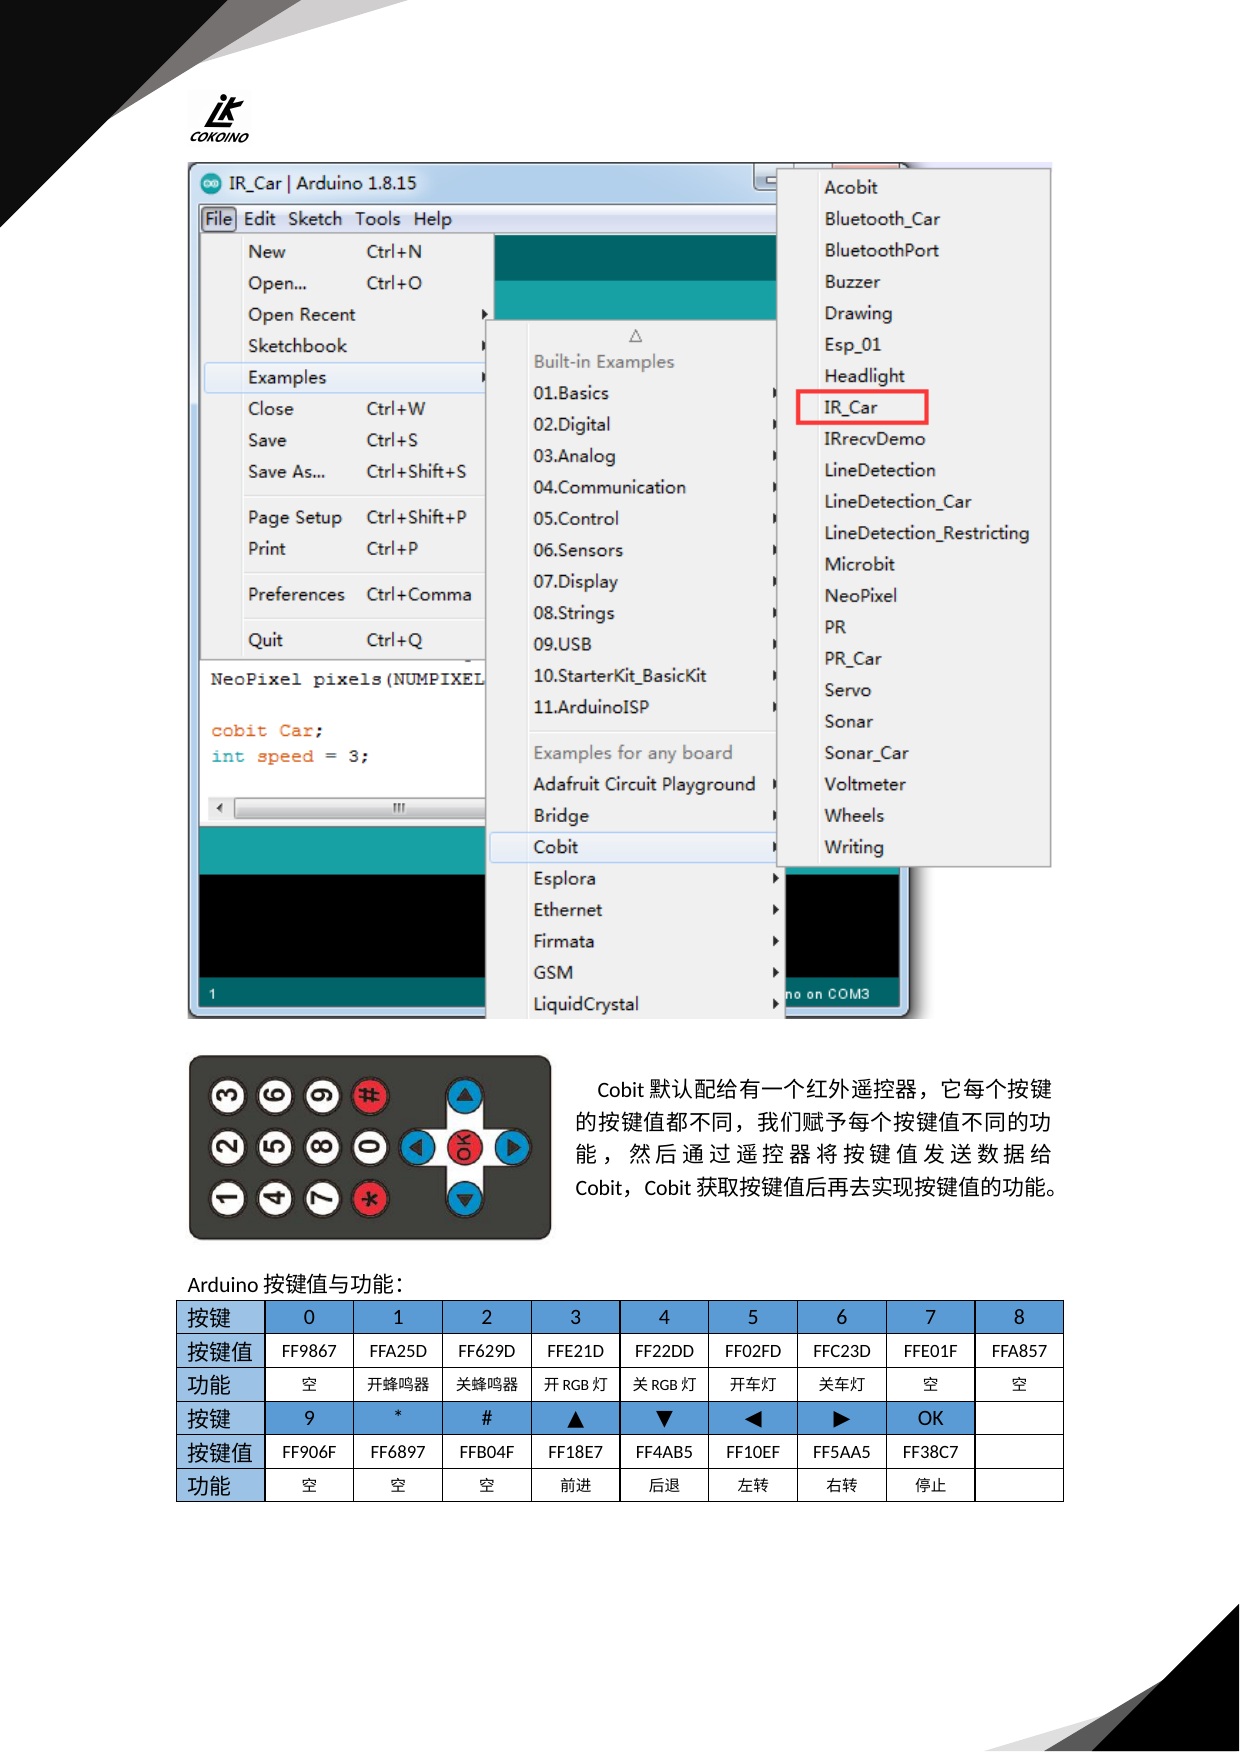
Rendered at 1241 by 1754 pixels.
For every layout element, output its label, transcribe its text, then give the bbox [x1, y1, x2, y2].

table_cell ▲ [532, 1402, 619, 1434]
table_cell FF6897 [354, 1435, 442, 1468]
table_cell FFB04F [443, 1435, 531, 1468]
table_cell 关蜂鸣器 [443, 1368, 531, 1401]
table_cell FFE01F [887, 1334, 974, 1367]
table_cell 空 [354, 1469, 442, 1501]
table_cell * [354, 1402, 442, 1434]
table_cell FF10EF [709, 1435, 797, 1468]
table_cell ◀ [709, 1402, 797, 1434]
text Arduino按键值与功能： [187, 1267, 1053, 1299]
table_cell FF629D [443, 1334, 531, 1367]
table_cell 停止 [887, 1469, 974, 1501]
picture [187, 90, 252, 147]
table_cell FF9867 [266, 1334, 353, 1367]
table_cell 空 [266, 1469, 353, 1501]
table_cell [976, 1469, 1063, 1501]
table_cell FF4AB5 [621, 1435, 708, 1468]
table_cell 前进 [532, 1469, 619, 1501]
table_header 1 [354, 1301, 442, 1333]
table_cell ▶ [798, 1402, 886, 1434]
table_cell OK [887, 1402, 974, 1434]
table_cell [976, 1402, 1063, 1434]
table_header 5 [709, 1301, 797, 1333]
table_cell 空 [443, 1469, 531, 1501]
table_header 6 [798, 1301, 886, 1333]
table_cell FF02FD [709, 1334, 797, 1367]
table_cell 左转 [709, 1469, 797, 1501]
table_cell FF5AA5 [798, 1435, 886, 1468]
table_cell 右转 [798, 1469, 886, 1501]
table_cell FF22DD [621, 1334, 708, 1367]
table_cell # [443, 1402, 531, 1434]
table_cell FFE21D [532, 1334, 619, 1367]
table_cell 关RGB灯 [621, 1368, 708, 1401]
table_header 7 [887, 1301, 974, 1333]
table_cell FFA25D [354, 1334, 442, 1367]
table_cell FF18E7 [532, 1435, 619, 1468]
table_header 8 [976, 1301, 1063, 1333]
table_cell 空 [976, 1368, 1063, 1401]
table_cell ▼ [621, 1402, 708, 1434]
picture [187, 162, 1053, 1019]
picture [182, 1050, 557, 1245]
table_cell FFA857 [976, 1334, 1063, 1367]
table_header 2 [443, 1301, 531, 1333]
table_cell 空 [887, 1368, 974, 1401]
table_cell 功能 [177, 1368, 264, 1401]
text Cobit默认配给有一个红外遥控器，它每个按键的按键值都不同，我们赋予每个按键值不同的功能，然后通过遥控器将按键值发送数据给Cobit，Cobit获取按键值后再去实现按键值的功能。 [557, 1072, 1053, 1202]
table_header 0 [266, 1301, 353, 1333]
table_header 按键 [177, 1301, 264, 1333]
table_cell FFC23D [798, 1334, 886, 1367]
table_cell 开车灯 [709, 1368, 797, 1401]
table_cell 按键值 [177, 1334, 264, 1367]
table_cell 后退 [621, 1469, 708, 1501]
table_cell FF38C7 [887, 1435, 974, 1468]
table_cell 开蜂鸣器 [354, 1368, 442, 1401]
table_cell 空 [266, 1368, 353, 1401]
table_cell [976, 1435, 1063, 1468]
table_cell 按键 [177, 1402, 264, 1434]
table_cell FF906F [266, 1435, 353, 1468]
table_header 3 [532, 1301, 619, 1333]
table_cell 关车灯 [798, 1368, 886, 1401]
table_header 4 [621, 1301, 708, 1333]
table_cell 9 [266, 1402, 353, 1434]
table_cell 开RGB灯 [532, 1368, 619, 1401]
table_cell 功能 [177, 1469, 264, 1501]
table_cell 按键值 [177, 1435, 264, 1468]
